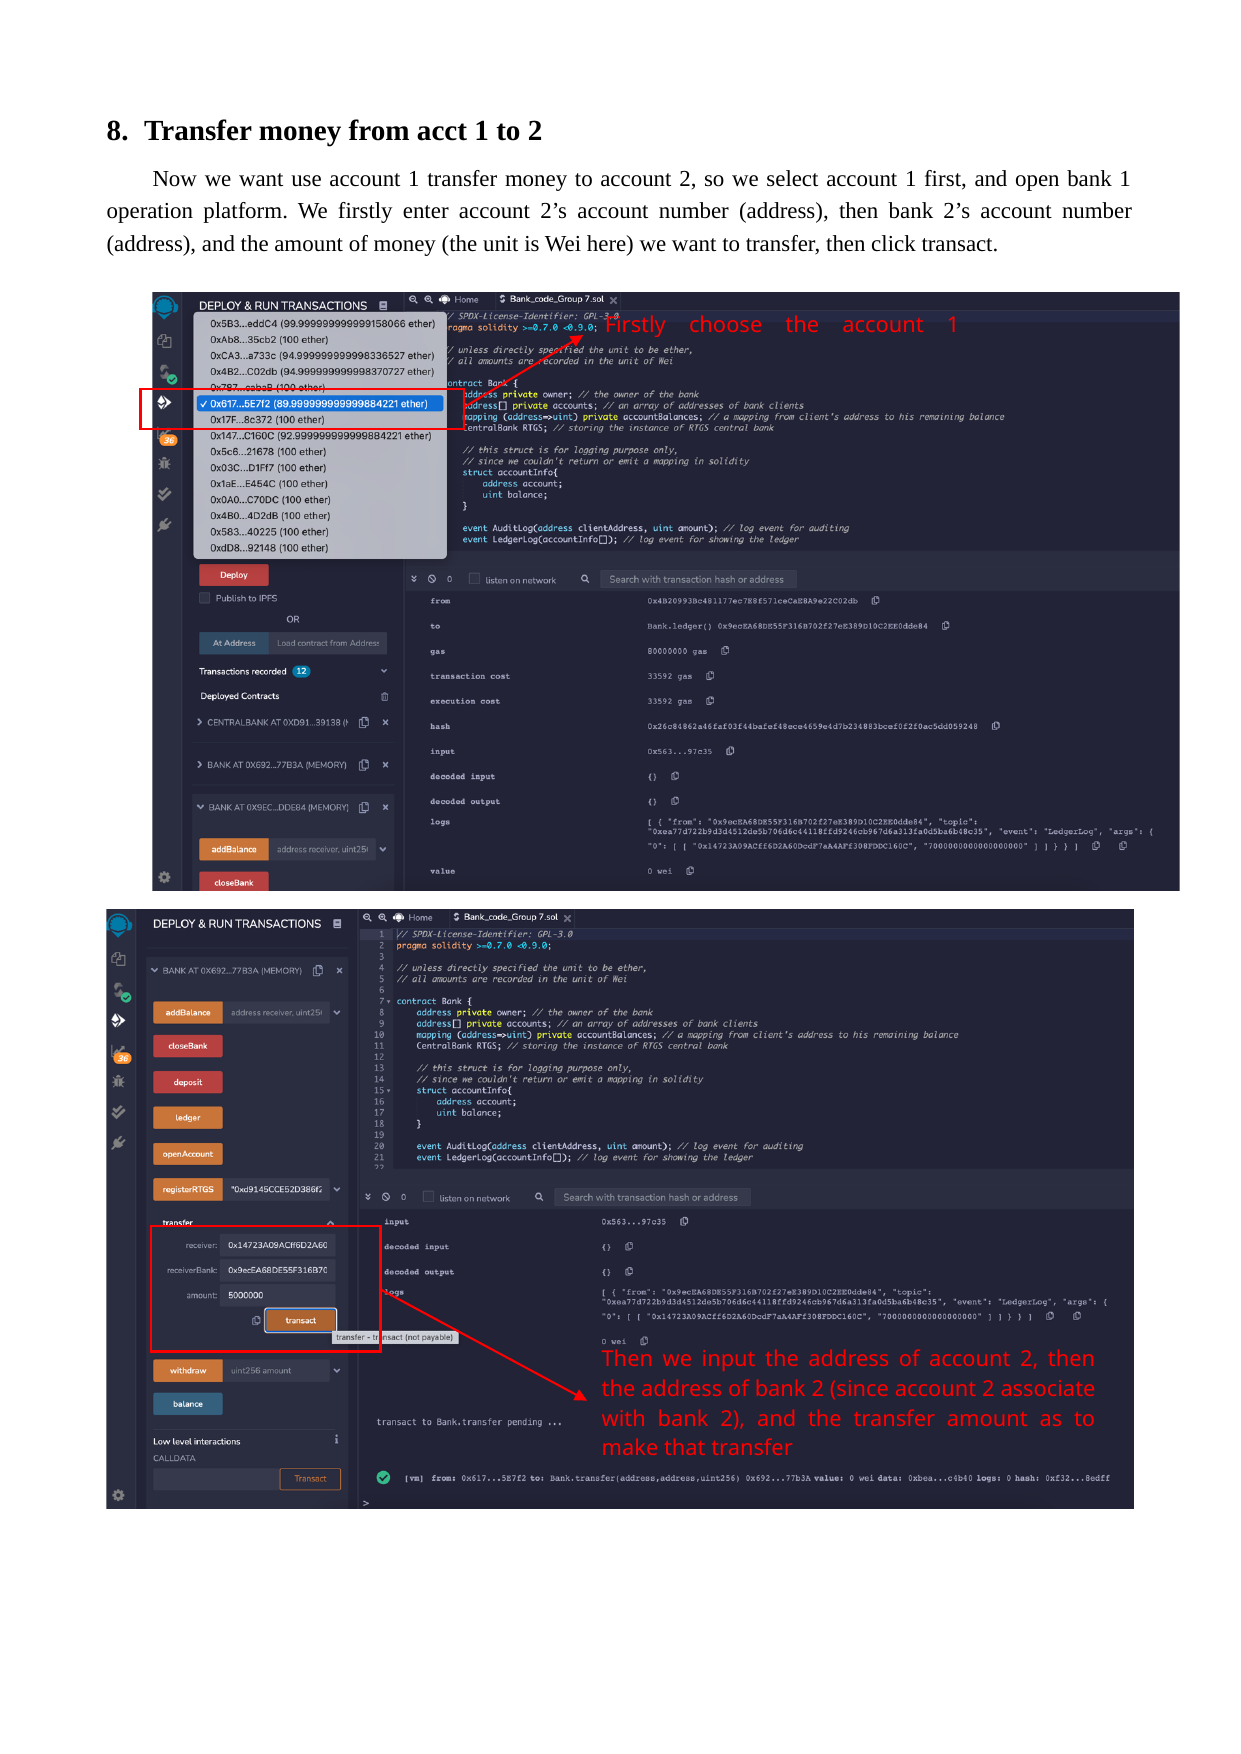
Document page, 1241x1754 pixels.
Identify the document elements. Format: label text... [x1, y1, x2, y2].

picture [106, 909, 1134, 1509]
picture [152, 390, 463, 428]
picture [152, 292, 1180, 891]
list Transfer money from acct 1 to 2 [106, 97, 1134, 162]
list Now we want use account 1 transfer money to account 2, so we select account 1 first, and open bank 1 operation platform. We firstly enter account 2’s account number (address), then bank 2’s account number (address), and the amount of money (the unit is Wei here) we want to transfer, then click transact. [106, 162, 1134, 259]
